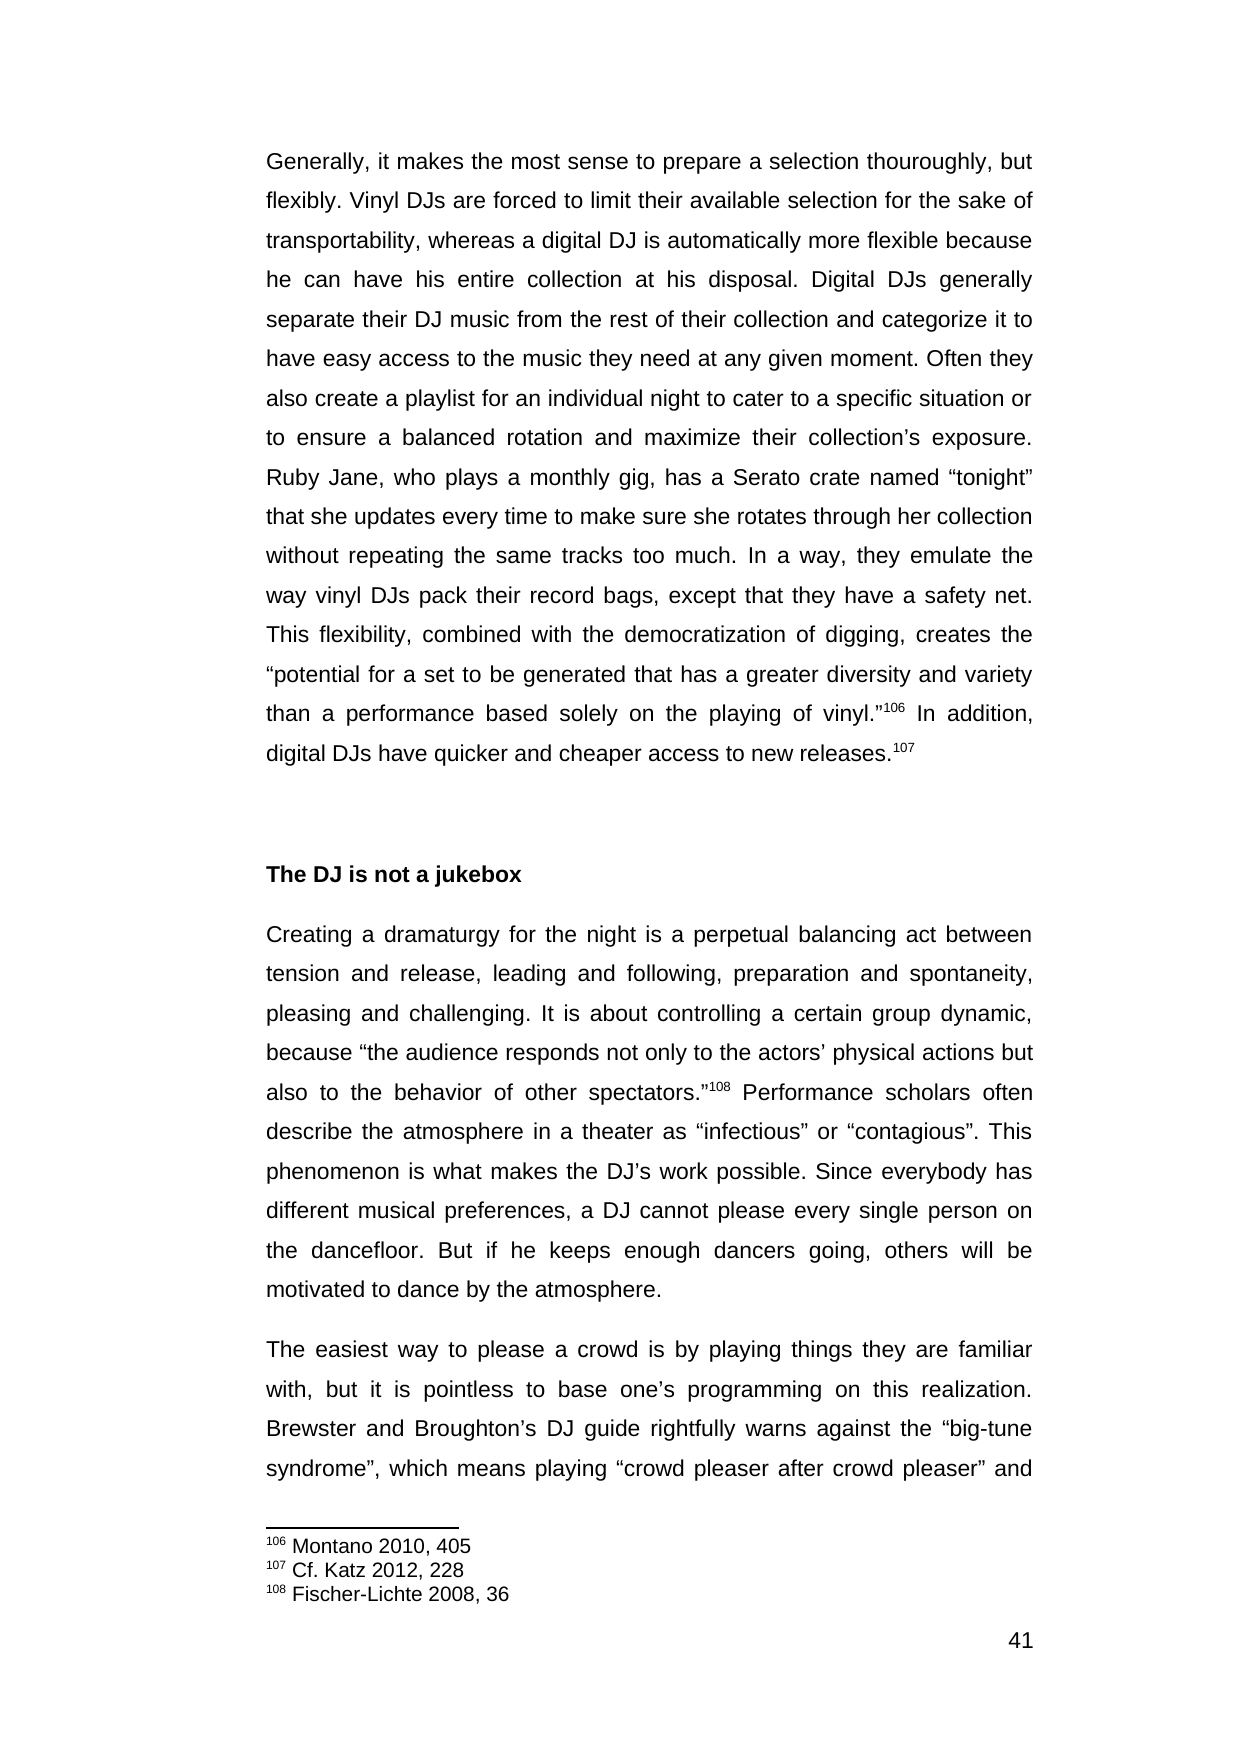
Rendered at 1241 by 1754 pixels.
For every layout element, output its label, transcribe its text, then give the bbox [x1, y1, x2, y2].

text Generally, it makes the most sense to prepare a selection thouroughly, but flexibly. Vinyl DJs are forced to limit their available selection for the sake of transportability, whereas a digital DJ is automatically more flexible because he can have his entire collection at his disposal. Digital DJs generally separate their DJ music from the rest of their collection and categorize it to have easy access to the music they need at any given moment. Often they also create a playlist for an individual night to cater to a specific situation or to ensure a balanced rotation and maximize their collection’s exposure. Ruby Jane, who plays a monthly gig, has a Serato crate named “tonight” that she updates every time to make sure she rotates through her collection without repeating the same tracks too much. In a way, they emulate the way vinyl DJs pack their record bags, except that they have a safety net. This flexibility, combined with the democratization of digging, creates the “potential for a set to be generated that has a greater diversity and variety than a performance based solely on the playing of vinyl.” In addition, digital DJs have quicker and cheaper access to new releases. [266, 148, 1033, 766]
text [266, 1336, 1033, 1481]
text The DJ is not a jukebox [266, 861, 1033, 887]
text Creating a dramaturgy for the night is a perpetual balancing act between tension and release, leading and following, preparation and spontaneity, pleasing and challenging. It is about controlling a certain group dynamic, because “the audience responds not only to the actors’ physical actions but also to the behavior of other spectators.” Performance scholars often describe the atmosphere in a theater as “infectious” or “contagious”. This phenomenon is what makes the DJ’s work possible. Since everybody has different musical preferences, a DJ cannot please every single person on the dancefloor. But if he keeps enough dancers going, others will be motivated to dance by the atmosphere. [266, 921, 1033, 1302]
